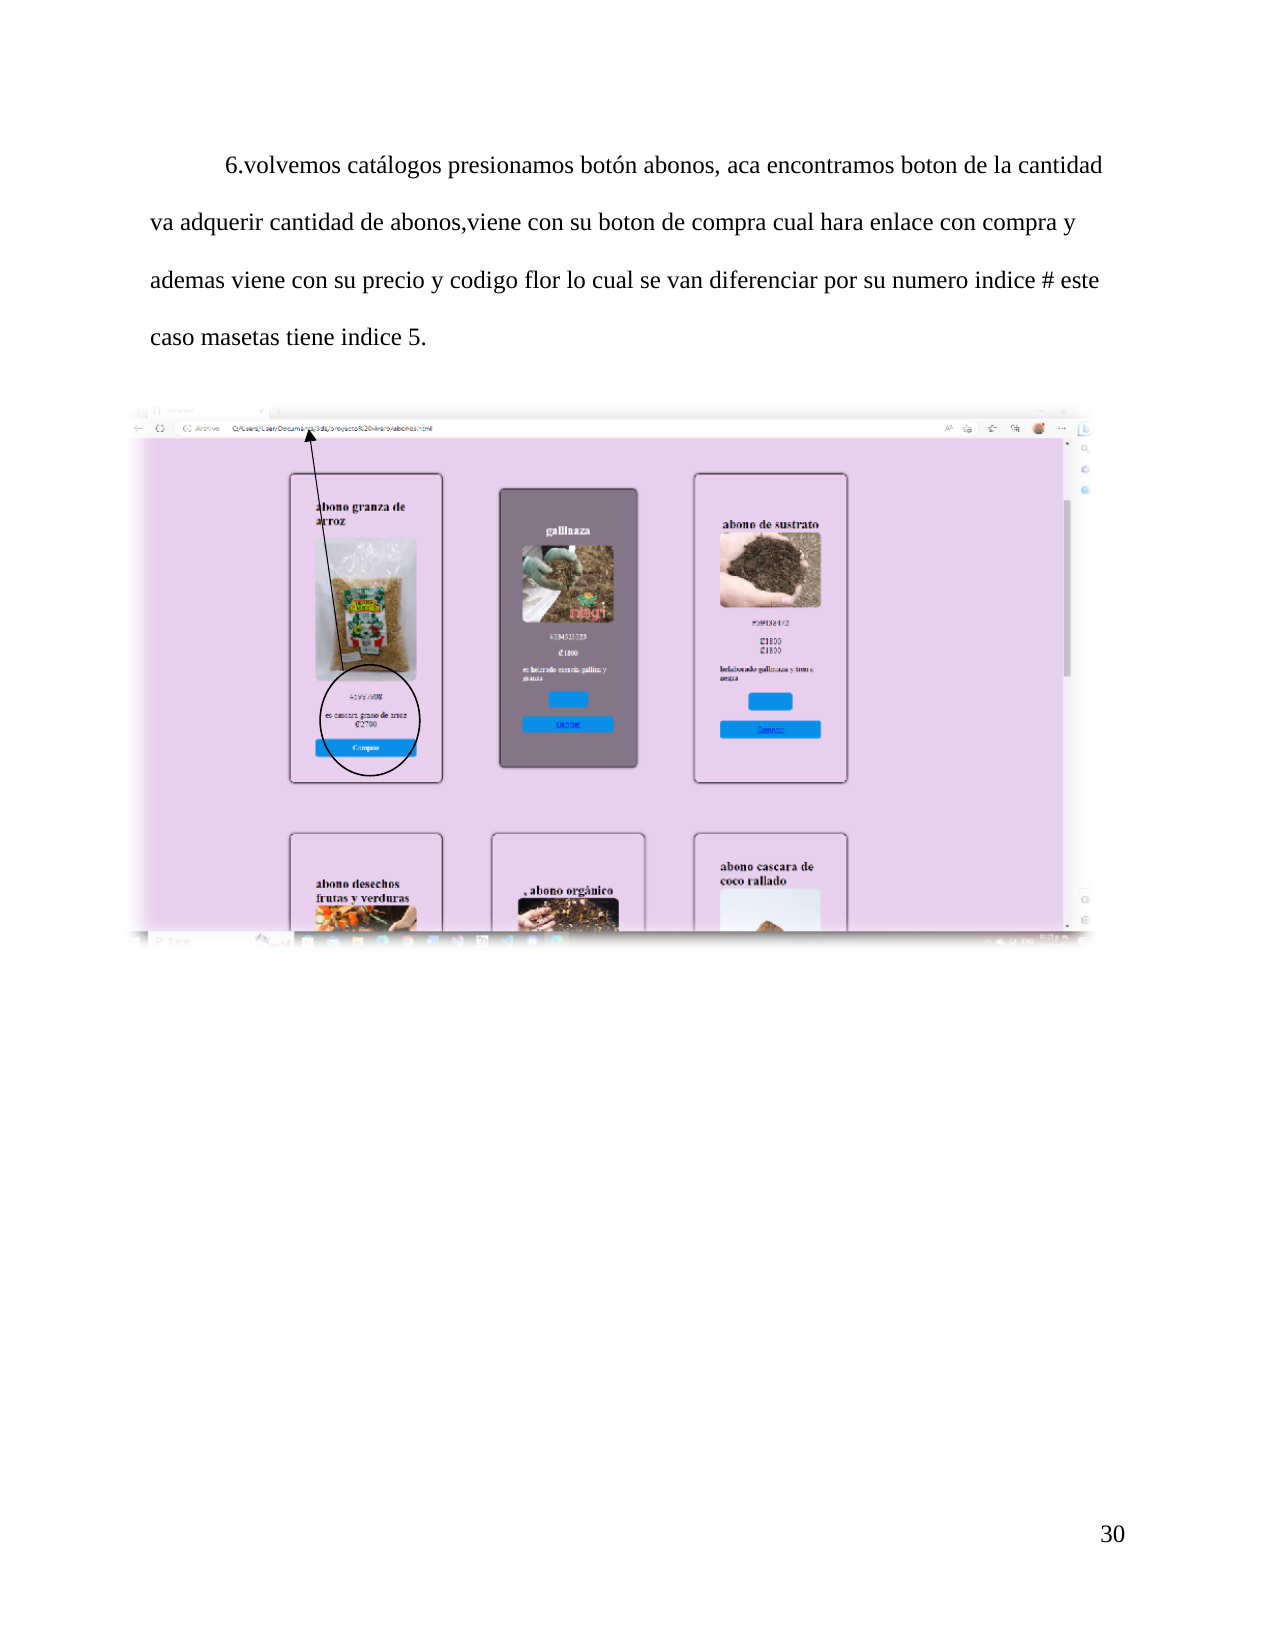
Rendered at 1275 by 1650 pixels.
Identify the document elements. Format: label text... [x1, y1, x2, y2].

text 6.volvemos catálogos presionamos botón abonos, aca encontramos boton de la cantidad va adquerir cantidad de abonos,viene con su boton de compra cual hara enlace con compra y ademas viene con su precio y codigo flor lo cual se van diferenciar por su numero indice # este caso masetas tiene indice 5. [150, 150, 1125, 351]
picture [152, 431, 1070, 922]
